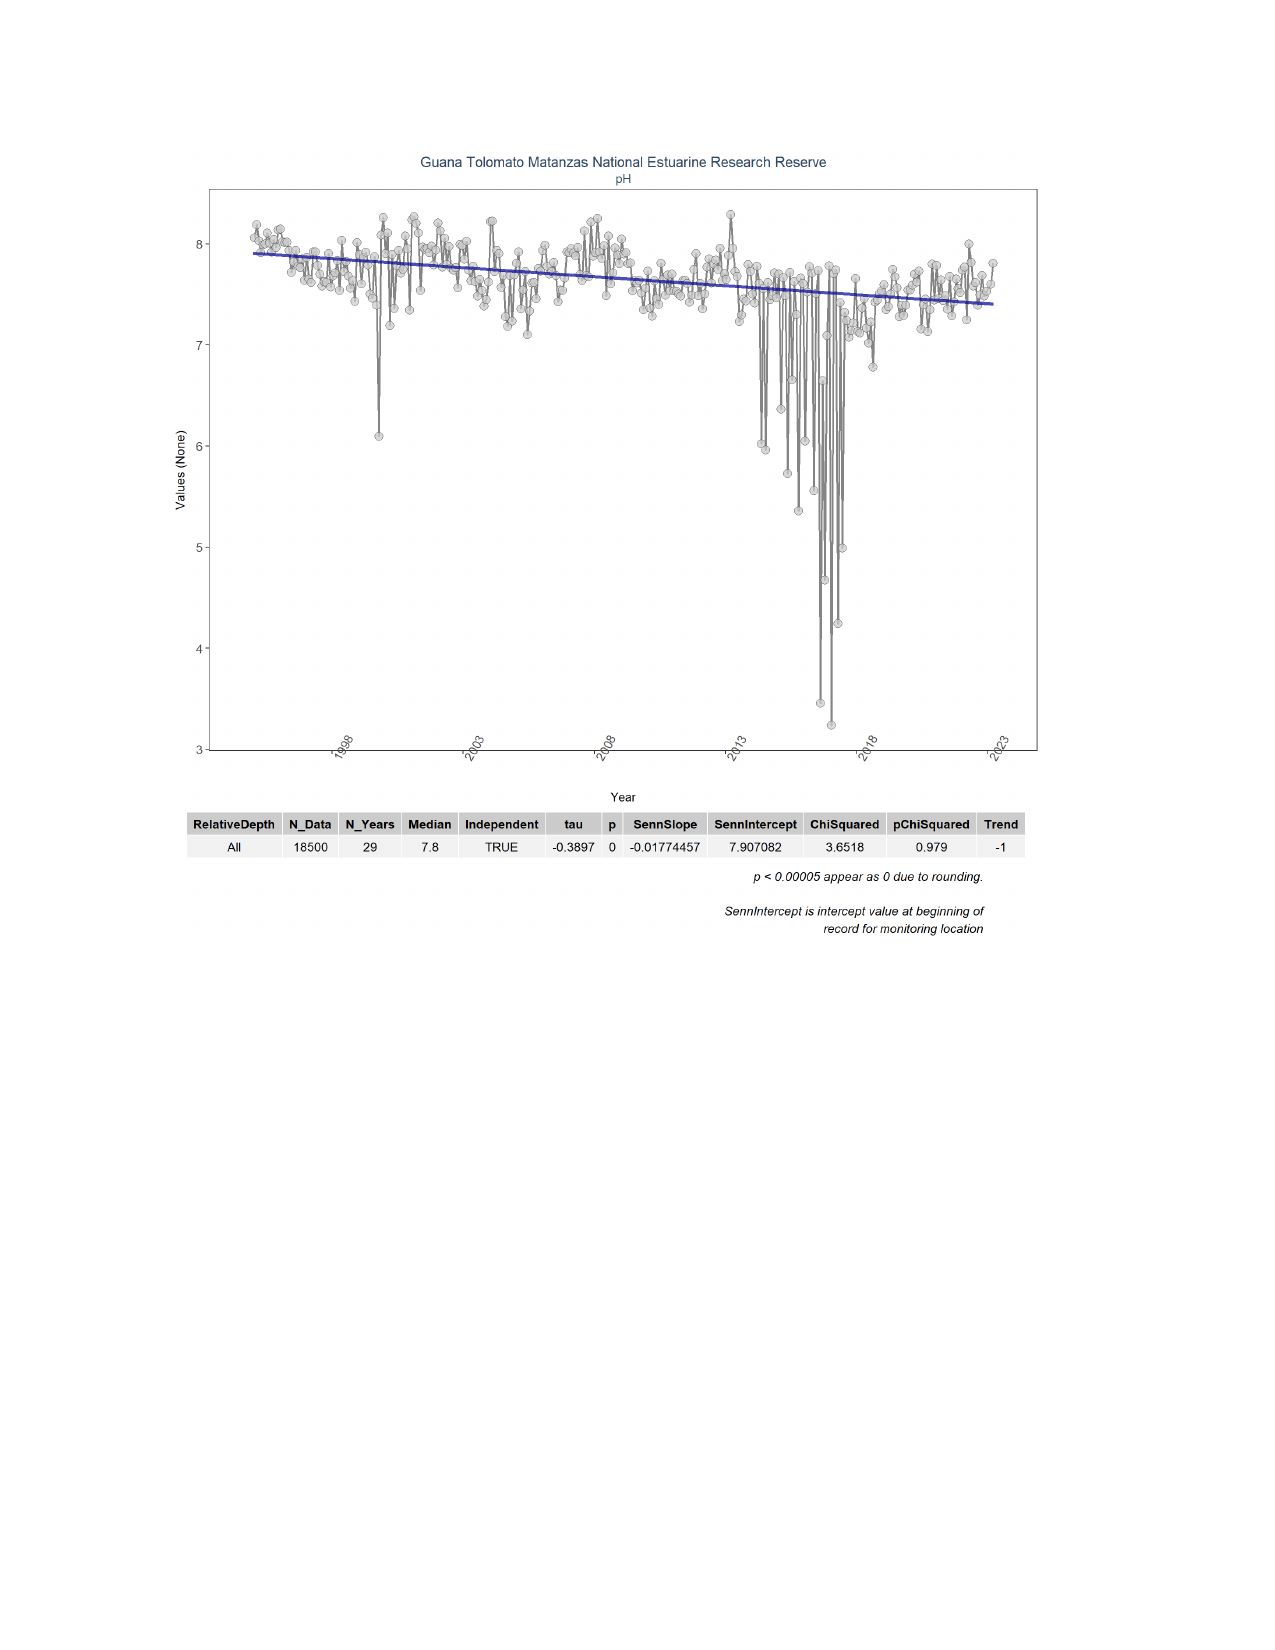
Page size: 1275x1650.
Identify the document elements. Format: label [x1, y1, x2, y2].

picture [168, 150, 1044, 938]
